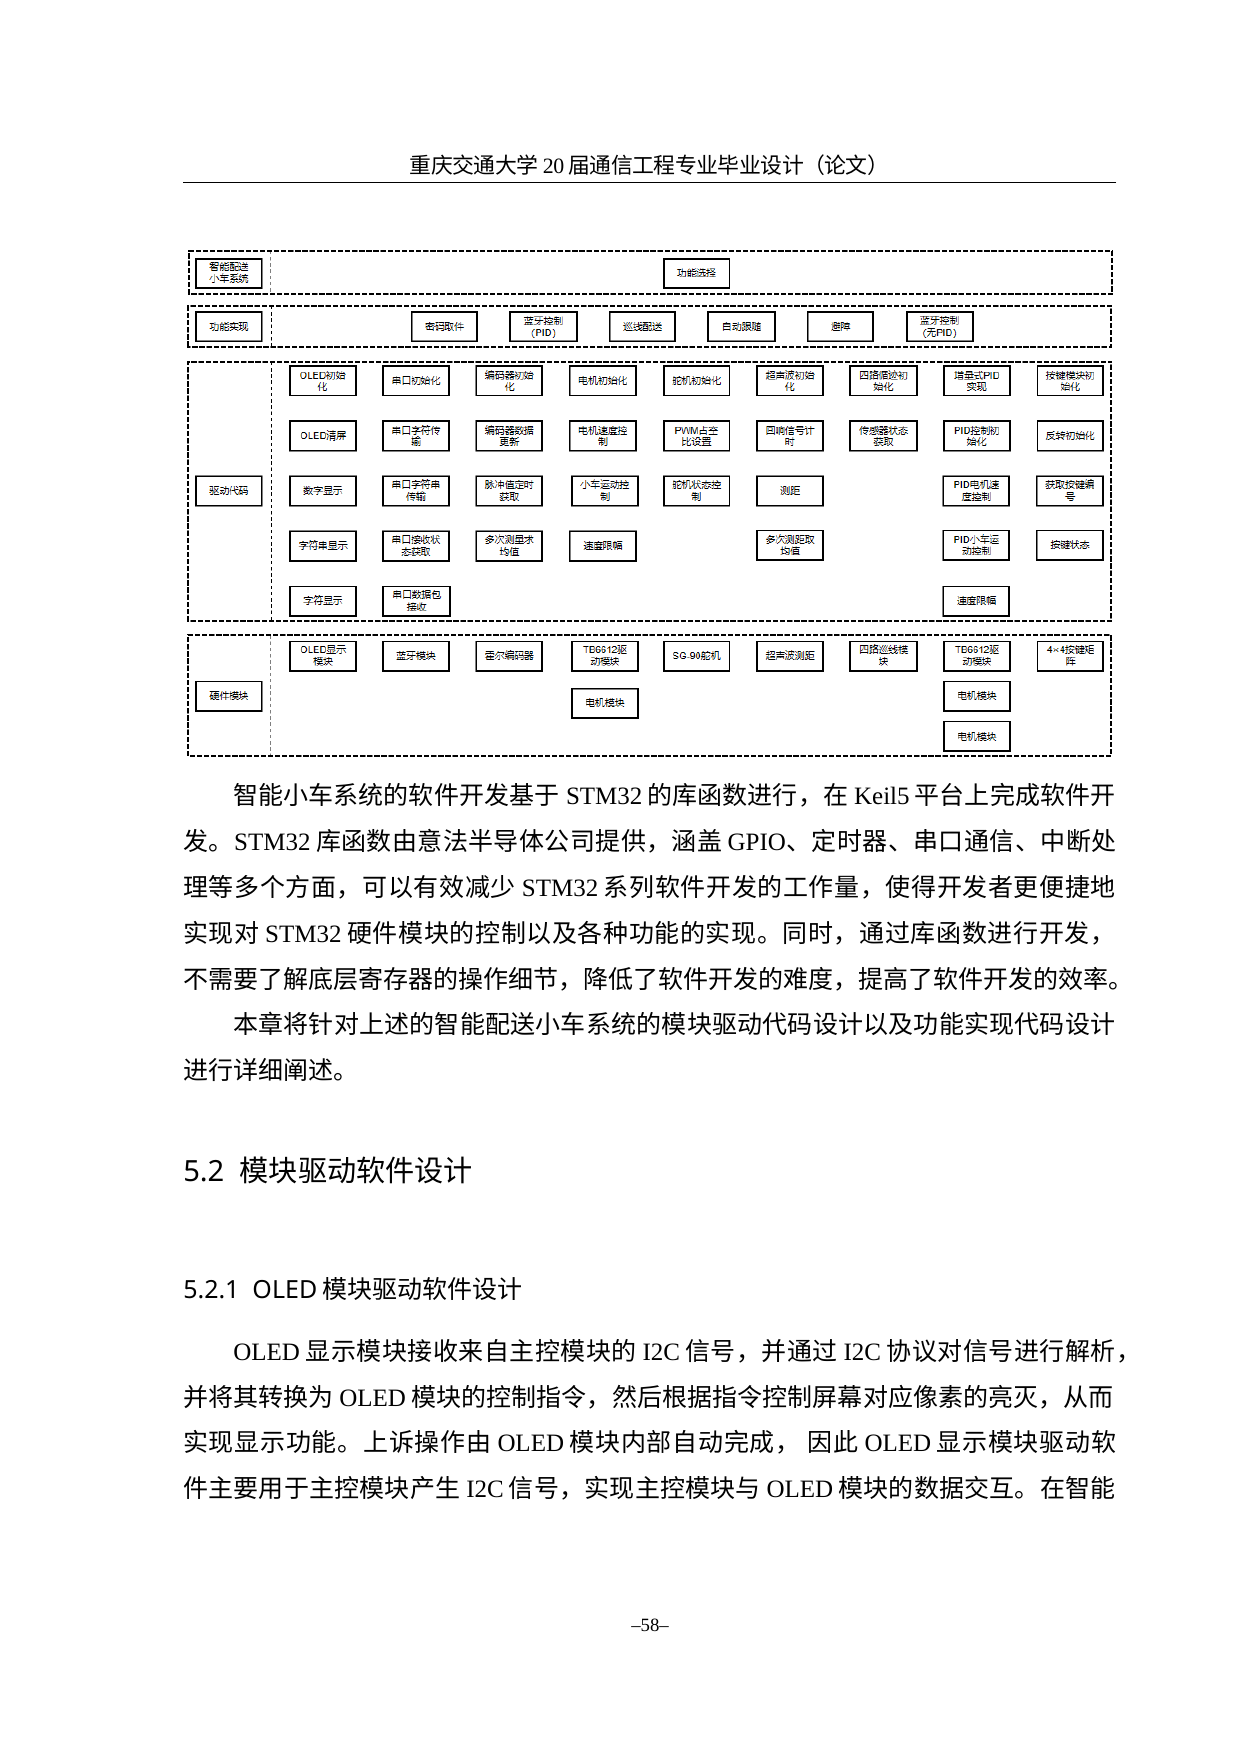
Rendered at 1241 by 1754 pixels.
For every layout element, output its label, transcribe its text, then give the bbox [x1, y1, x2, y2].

text 本章将针对上述的智能配送小车系统的模块驱动代码设计以及功能实现代码设计进行详细阐述。 [183, 997, 1116, 1089]
subtitle 5.2 模块驱动软件设计 [183, 1147, 1116, 1189]
subtitle 5.2.1 OLED模块驱动软件设计 [183, 1269, 1116, 1305]
picture [183, 245, 1117, 761]
text 智能小车系统的软件开发基于STM32的库函数进行，在Keil5平台上完成软件开发。STM32库函数由意法半导体公司提供，涵盖GPIO、定时器、串口通信、中断处理等多个方面，可以有效减少STM32系列软件开发的工作量，使得开发者更便捷地实现对STM32硬件模块的控制以及各种功能的实现。同时，通过库函数进行开发，不需要了解底层寄存器的操作细节，降低了软件开发的难度，提高了软件开发的效率。 [183, 768, 1116, 997]
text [183, 1323, 1116, 1507]
